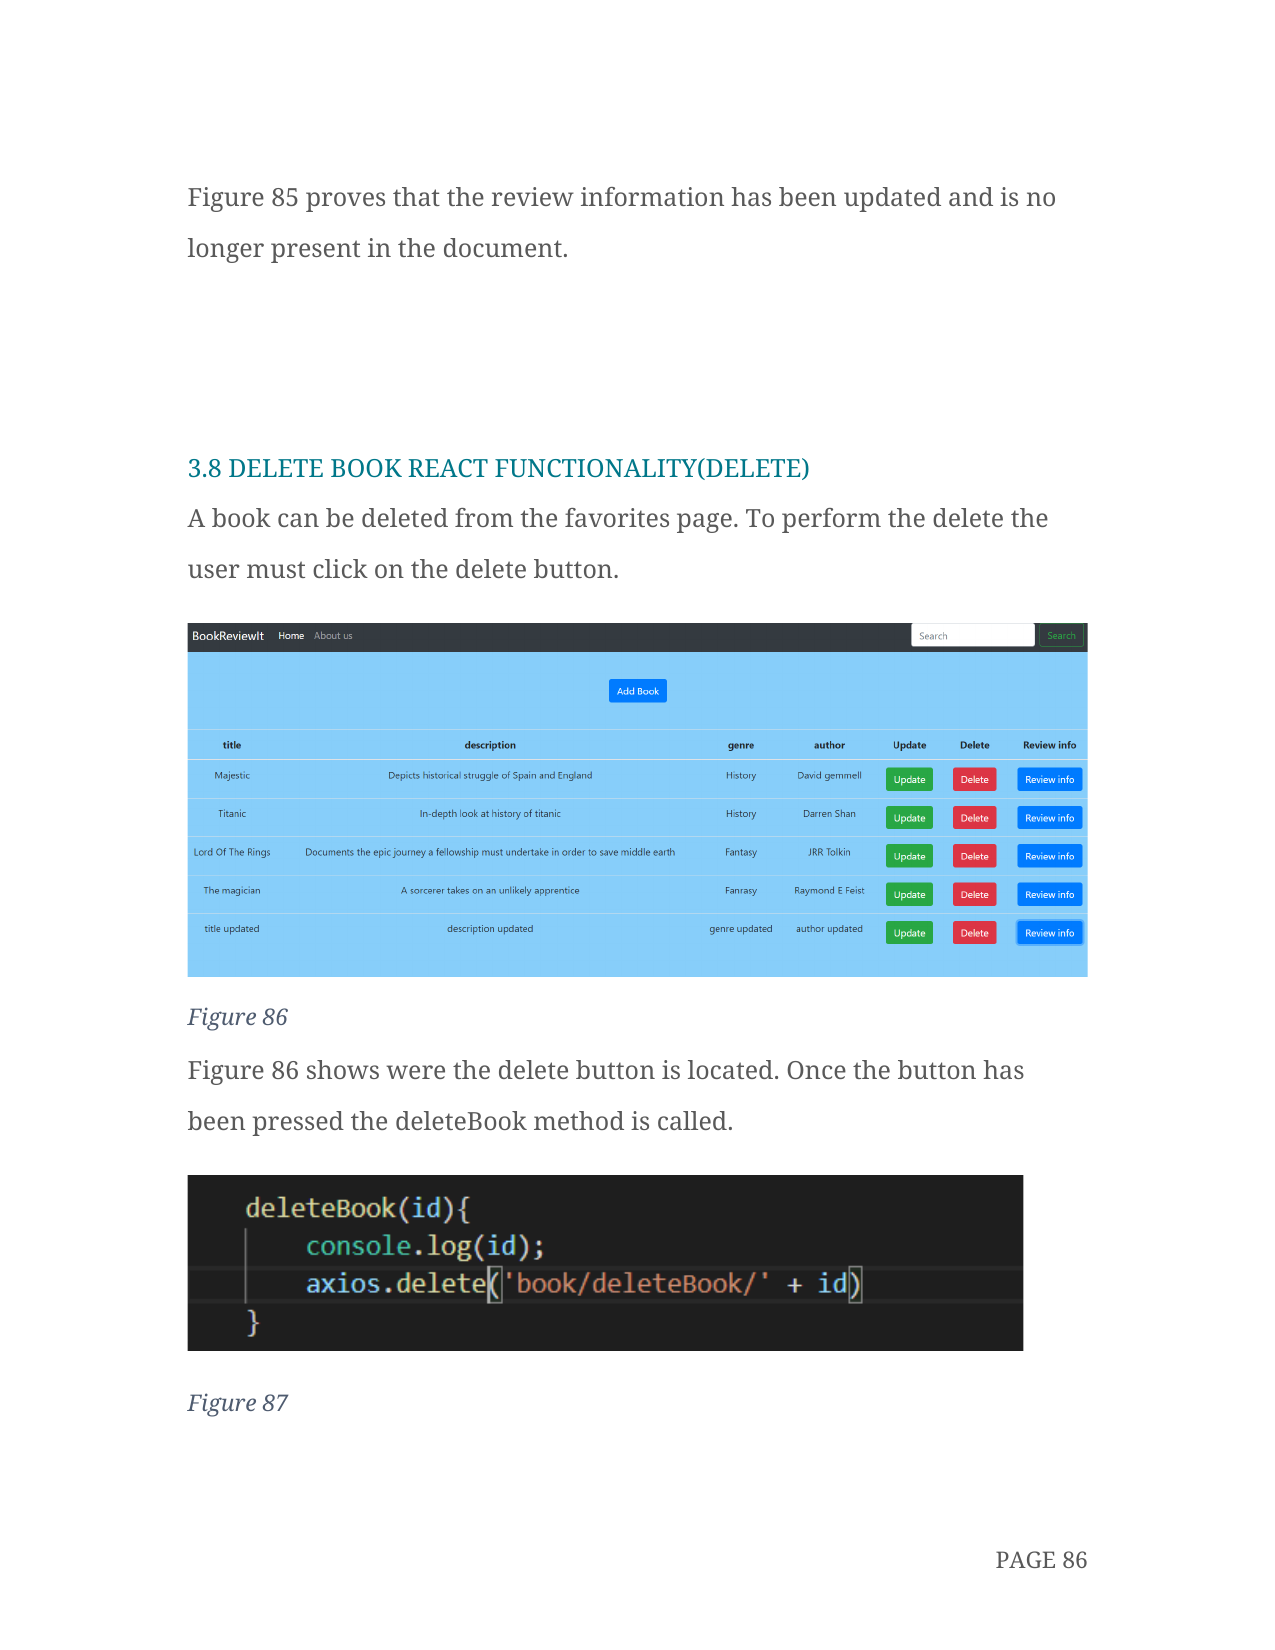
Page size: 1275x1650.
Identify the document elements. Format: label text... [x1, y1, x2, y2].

picture [187, 623, 1088, 977]
picture [187, 1175, 1024, 1351]
text A book can be deleted from the favorites page. To perform the delete the user must click on the delete button. [187, 501, 1087, 586]
text Figure 86 shows were the delete button is located. Once the button has been pressed the deleteBook method is called. [187, 1053, 1087, 1138]
text Figure 85 proves that the review information has been updated and is no longer present in the document. [187, 180, 1087, 265]
subtitle 3.8 DELETE Book React functionality(Delete) [187, 451, 1087, 485]
